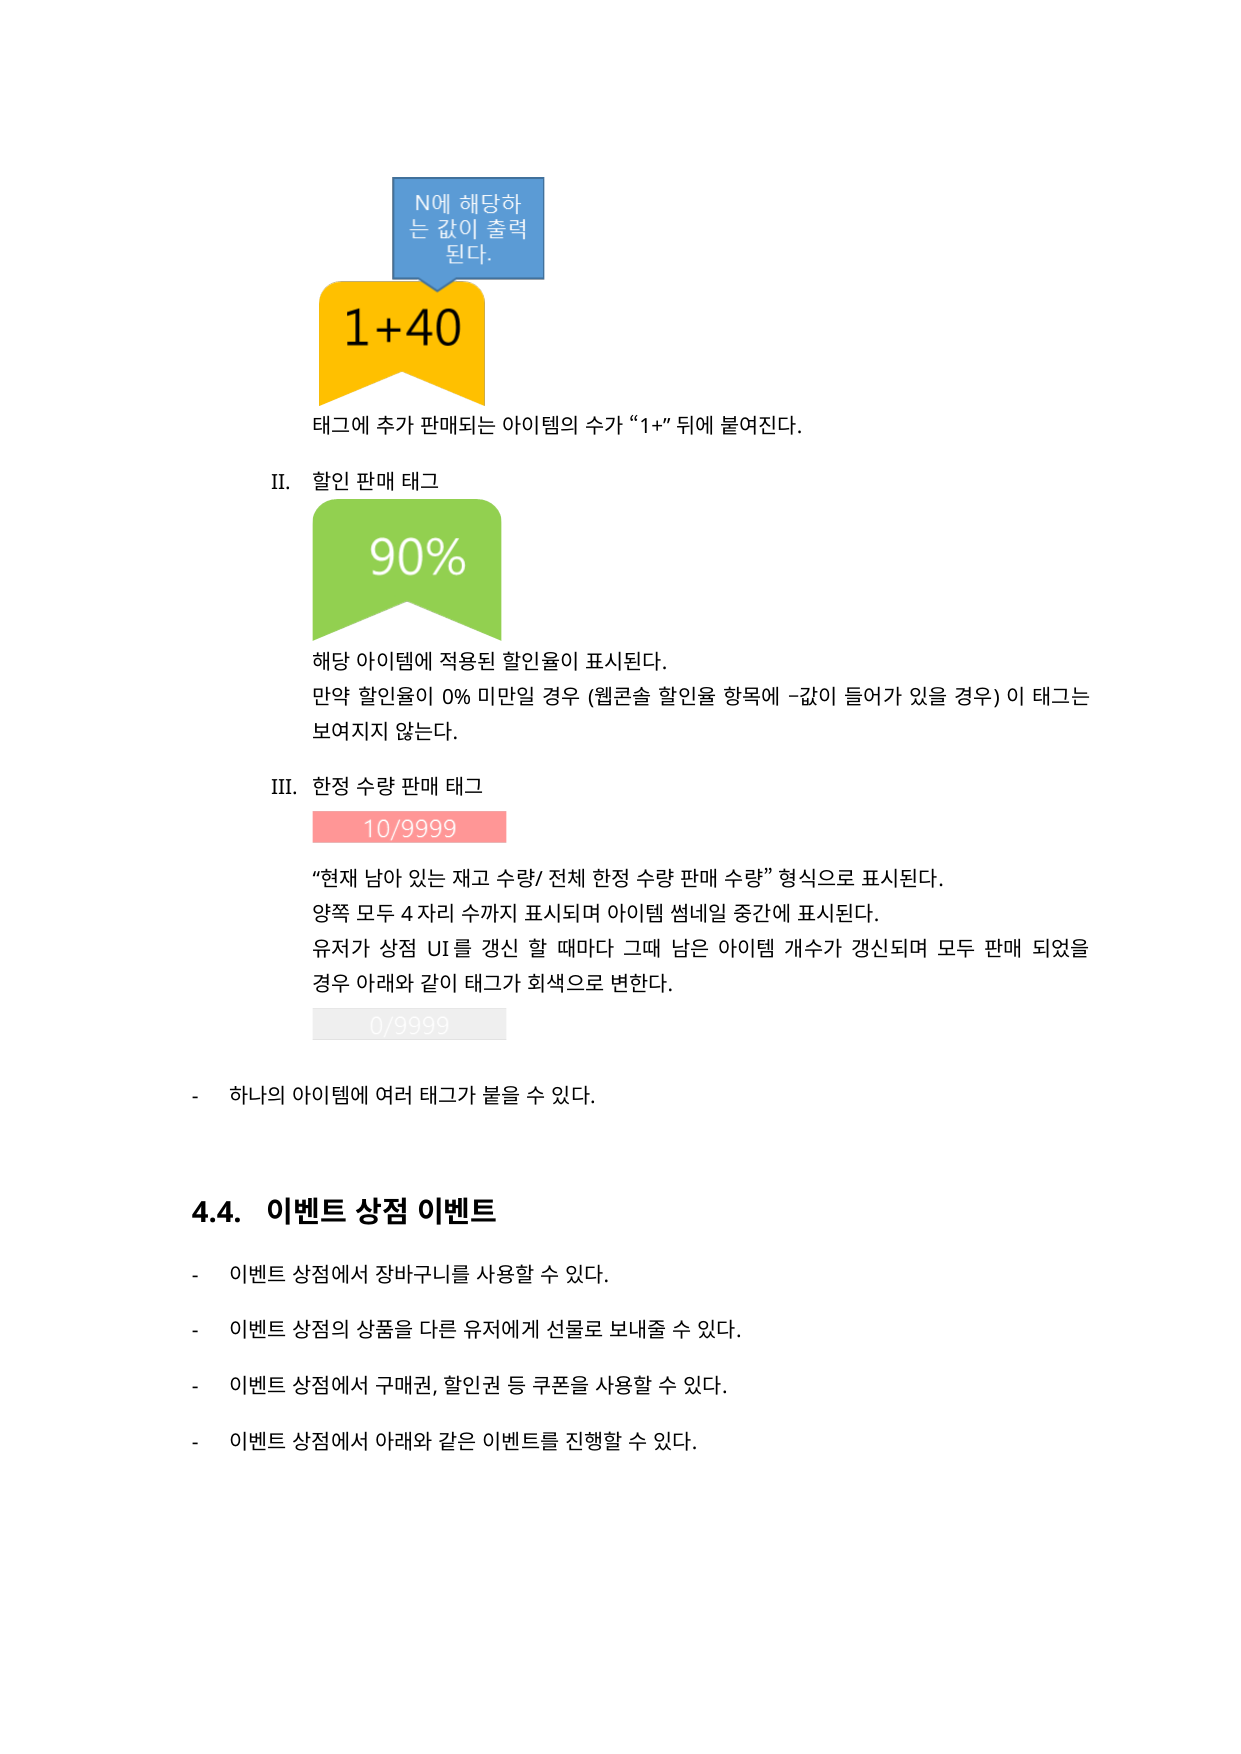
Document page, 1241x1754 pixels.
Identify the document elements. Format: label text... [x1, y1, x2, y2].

list 이벤트 상점에서 구매권, 할인권 등 쿠폰을 사용할 수 있다. [192, 1369, 1090, 1399]
list 이벤트 상점의 상품을 다른 유저에게 선물로 보내줄 수 있다. [192, 1314, 1090, 1344]
picture [312, 805, 507, 858]
picture [312, 1001, 507, 1055]
list 이벤트 상점에서 아래와 같은 이벤트를 진행할 수 있다. [192, 1425, 1090, 1455]
picture [312, 499, 502, 641]
list 한정 수량 판매 태그 “현재 남아 있는 재고 수량/ 전체 한정 수량 판매 수량” 형식으로 표시된다. 양쪽 모두 4자리 수까지 표시되며 아이템 썸네일 중간에 표시된다. 유저가 상점 UI를 갱신 할 때마다 그때 남은 아이템 개수가 갱신되며 모두 판매 되었을 경우 아래와 같이 태그가 회색으로 변한다. [271, 771, 1090, 1054]
picture [312, 177, 545, 406]
list 이벤트 상점에서 장바구니를 사용할 수 있다. [192, 1258, 1090, 1288]
list 하나의 아이템에 여러 태그가 붙을 수 있다. [192, 1079, 1090, 1110]
list 할인 판매 태그 해당 아이템에 적용된 할인율이 표시된다. 만약 할인율이 0% 미만일 경우 (웹콘솔 할인율 항목에 –값이 들어가 있을 경우) 이 태그는 보여지지 않는다. [271, 465, 1090, 745]
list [271, 177, 1090, 440]
subtitle 이벤트 상점 이벤트 [192, 1188, 1090, 1231]
